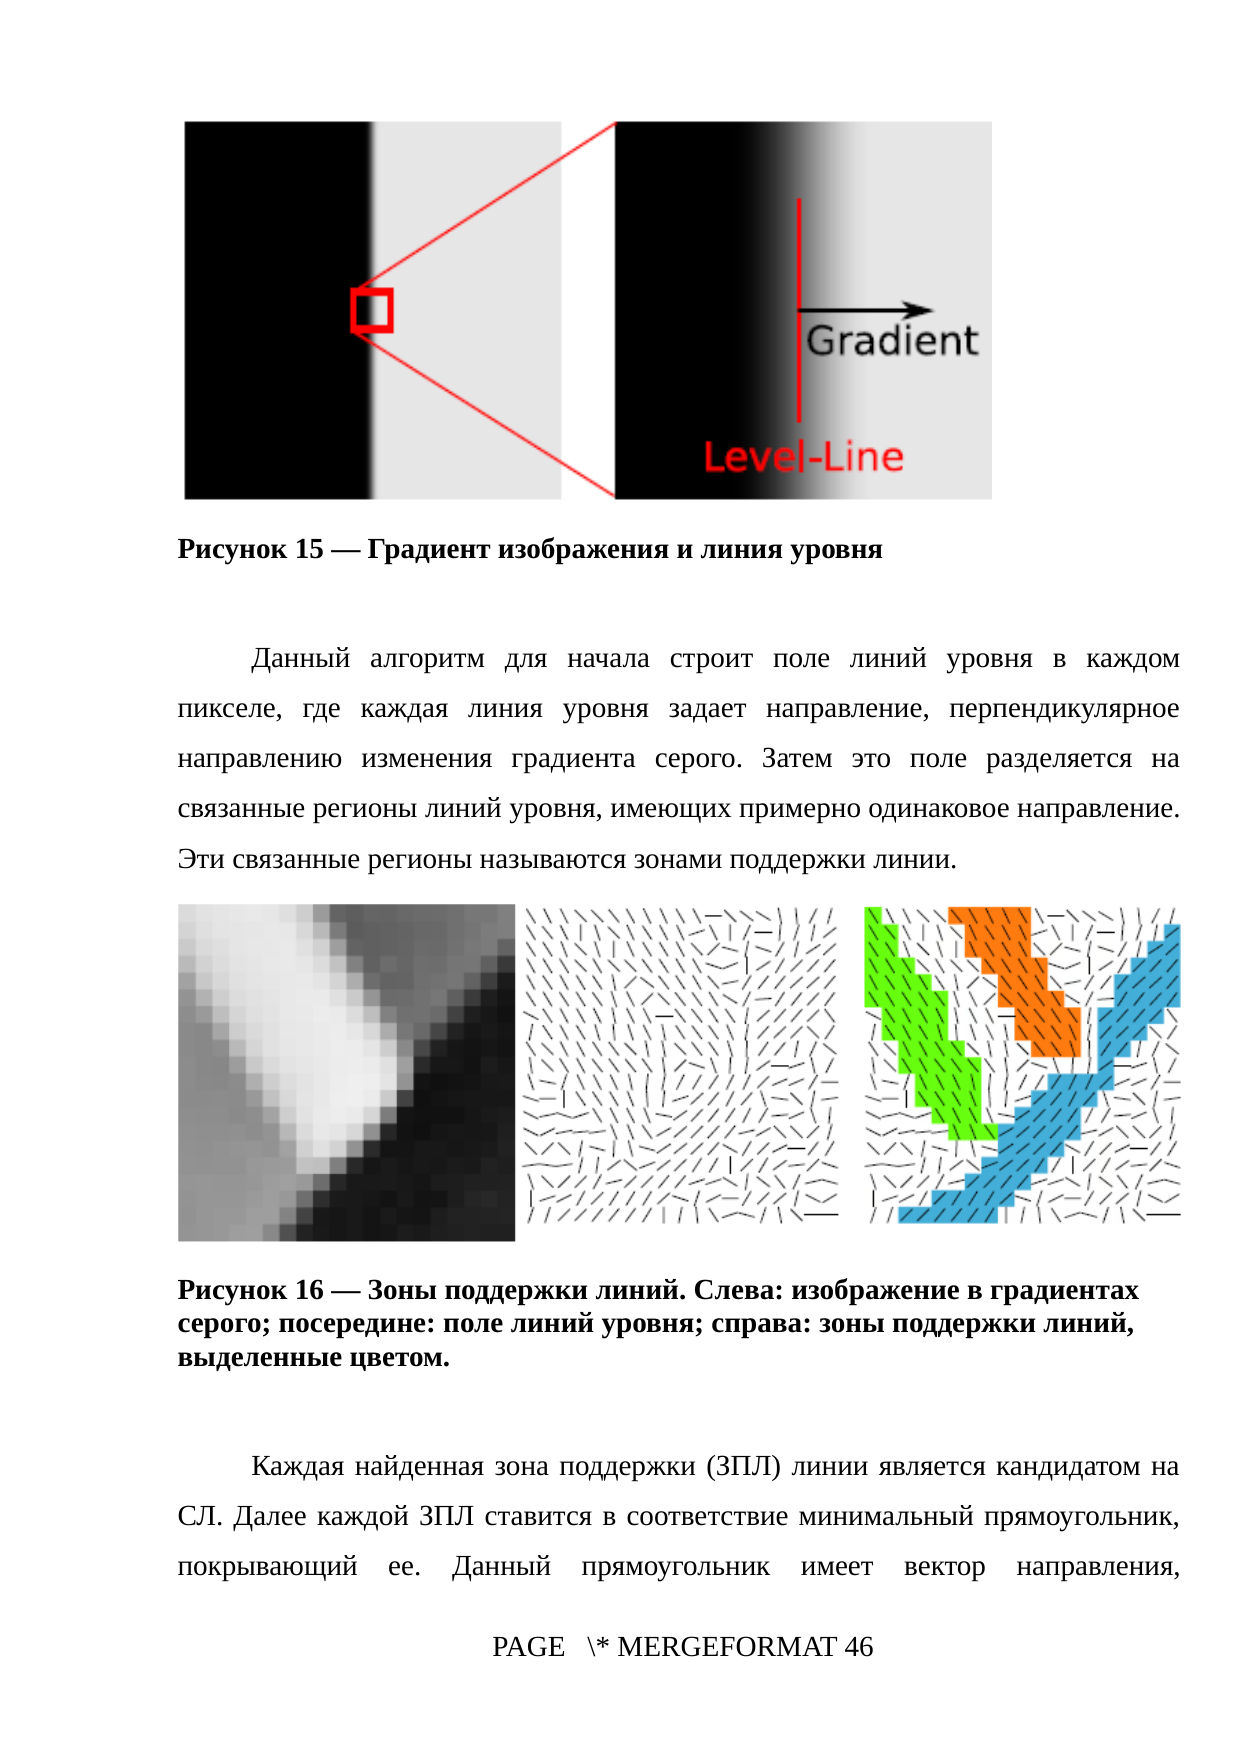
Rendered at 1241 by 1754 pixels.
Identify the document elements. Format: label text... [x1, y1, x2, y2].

picture [177, 903, 1181, 1243]
text Рисунок 16 — Зоны поддержки линий. Слева: изображение в градиентах серого; посередине: поле линий уровня; справа: зоны поддержки линий, выделенные цветом. [177, 1272, 1181, 1372]
text Данный алгоритм для начала строит поле линий уровня в каждом пикселе, где каждая линия уровня задает направление, перпендикулярное направлению изменения градиента серого. Затем это поле разделяется на связанные регионы линий уровня, имеющих примерно одинаковое направление. Эти связанные регионы называются зонами поддержки линии. [177, 640, 1181, 874]
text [177, 1448, 1181, 1582]
picture [177, 118, 992, 502]
text Рисунок 15 — Градиент изображения и линия уровня [177, 531, 1181, 564]
